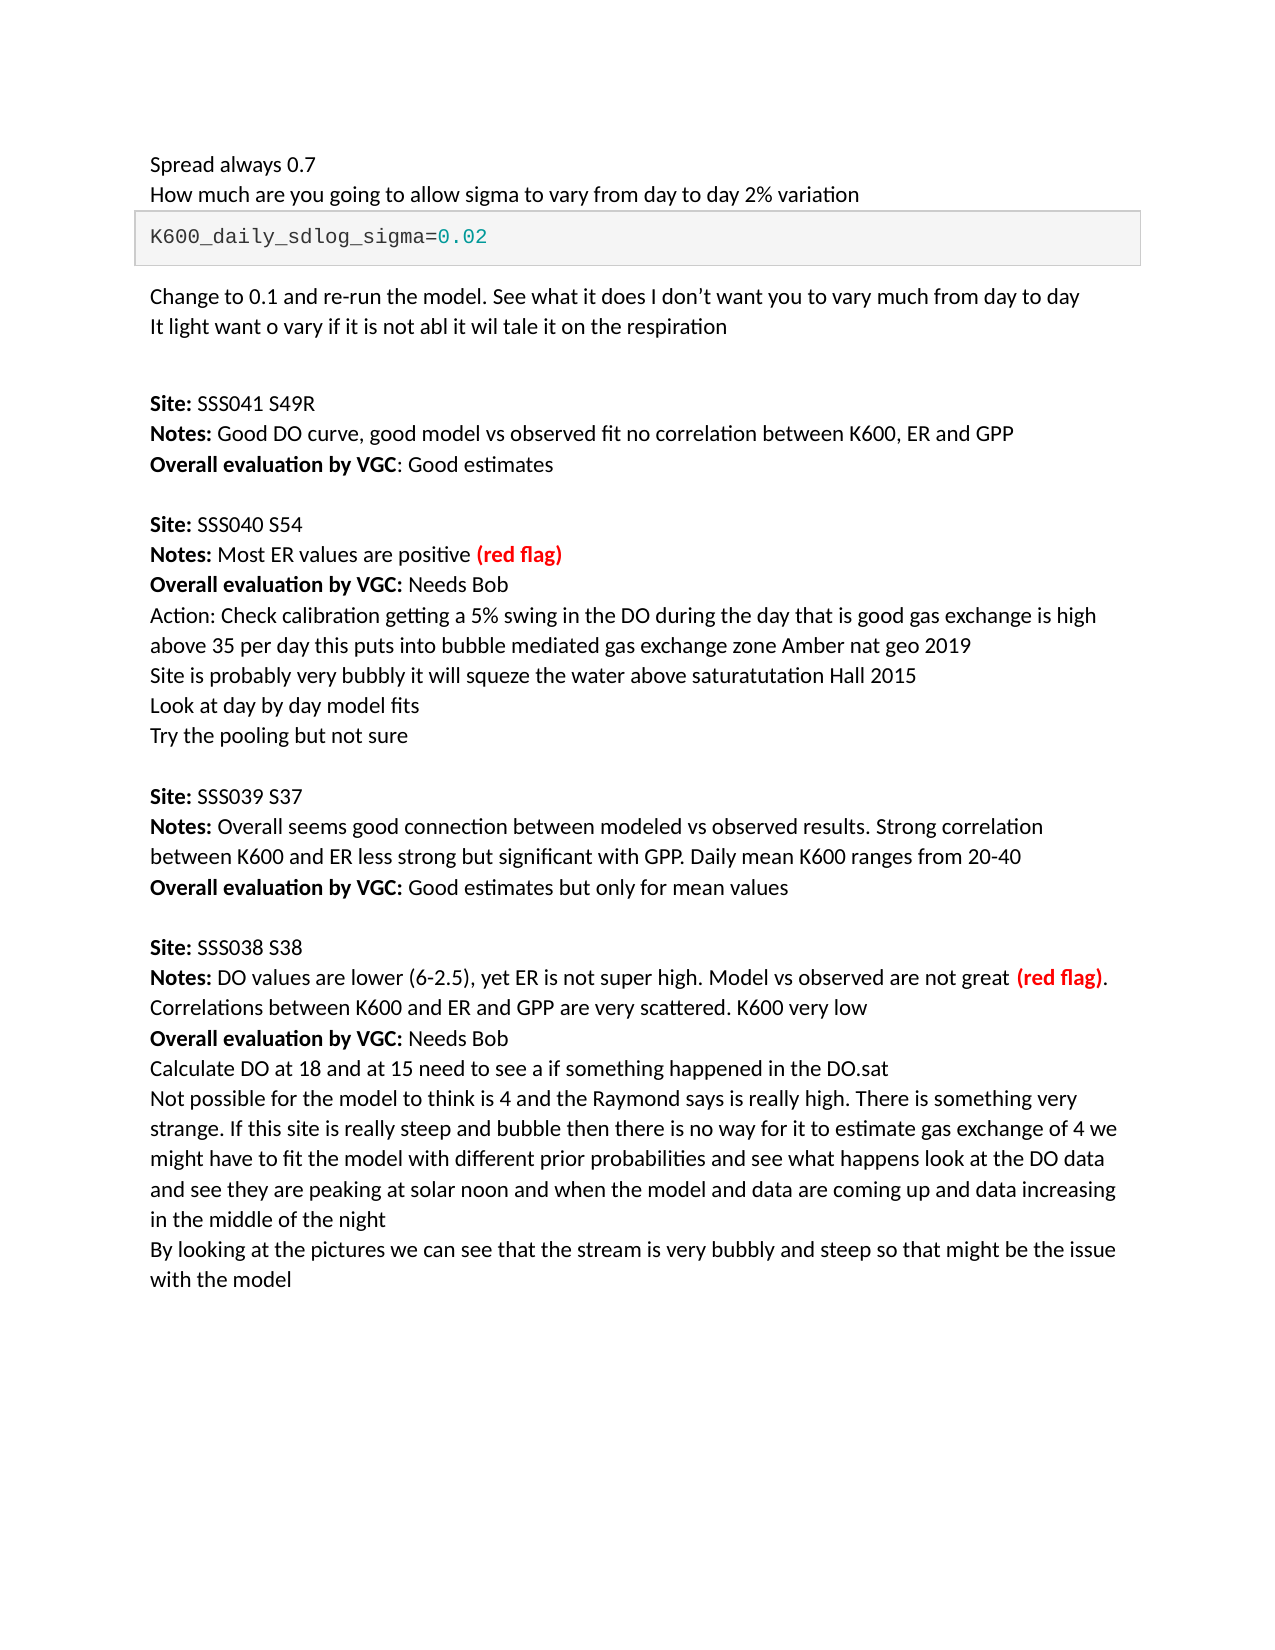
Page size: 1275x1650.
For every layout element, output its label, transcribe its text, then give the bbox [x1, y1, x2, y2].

text Overall evaluation by VGC: Needs Bob [150, 571, 1125, 598]
text Spread always 0.7 [150, 150, 1125, 178]
text Overall evaluation by VGC: Good estimates but only for mean values [150, 873, 1125, 901]
text Site: SSS038 S38 [150, 933, 1125, 961]
text Overall evaluation by VGC: Needs Bob [150, 1024, 1125, 1052]
text How much are you going to allow sigma to vary from day to day 2% variation [150, 180, 1125, 208]
text It light want o vary if it is not abl it wil tale it on the respiration [150, 312, 1125, 340]
text Site: SSS039 S37 [150, 782, 1125, 810]
text By looking at the pictures we can see that the stream is very bubbly and steep so that might be the issue with the model [150, 1235, 1125, 1293]
text Try the pooling but not sure [150, 722, 1125, 749]
text Site: SSS041 S49R [150, 389, 1125, 417]
text Site is probably very bubbly it will squeze the water above saturatutation Hall 2015 [150, 661, 1125, 689]
text Overall evaluation by VGC: Good estimates [150, 450, 1125, 478]
text Notes: Overall seems good connection between modeled vs observed results. Strong correlation between K600 and ER less strong but significant with GPP. Daily mean K600 ranges from 20-40 [150, 812, 1125, 870]
text K600_daily_sdlog_sigma=0.02 [136, 212, 1140, 265]
text Notes: Most ER values are positive (red flag) [150, 540, 1125, 568]
text Look at day by day model fits [150, 691, 1125, 719]
text Action: Check calibration getting a 5% swing in the DO during the day that is good gas exchange is high above 35 per day this puts into bubble mediated gas exchange zone Amber nat geo 2019 [150, 601, 1125, 659]
text Calculate DO at 18 and at 15 need to see a if something happened in the DO.sat [150, 1054, 1125, 1082]
text Notes: Good DO curve, good model vs observed fit no correlation between K600, ER and GPP [150, 419, 1125, 447]
text Site: SSS040 S54 [150, 510, 1125, 538]
text Notes: DO values are lower (6-2.5), yet ER is not super high. Model vs observed are not great (red flag). Correlations between K600 and ER and GPP are very scattered. K600 very low [150, 963, 1125, 1021]
text Not possible for the model to think is 4 and the Raymond says is really high. There is something very strange. If this site is really steep and bubble then there is no way for it to estimate gas exchange of 4 we might have to fit the model with different prior probabilities and see what happens look at the DO data and see they are peaking at solar noon and when the model and data are coming up and data increasing in the middle of the night [150, 1084, 1125, 1233]
text Change to 0.1 and re-run the model. See what it does I don’t want you to vary much from day to day [150, 282, 1125, 310]
